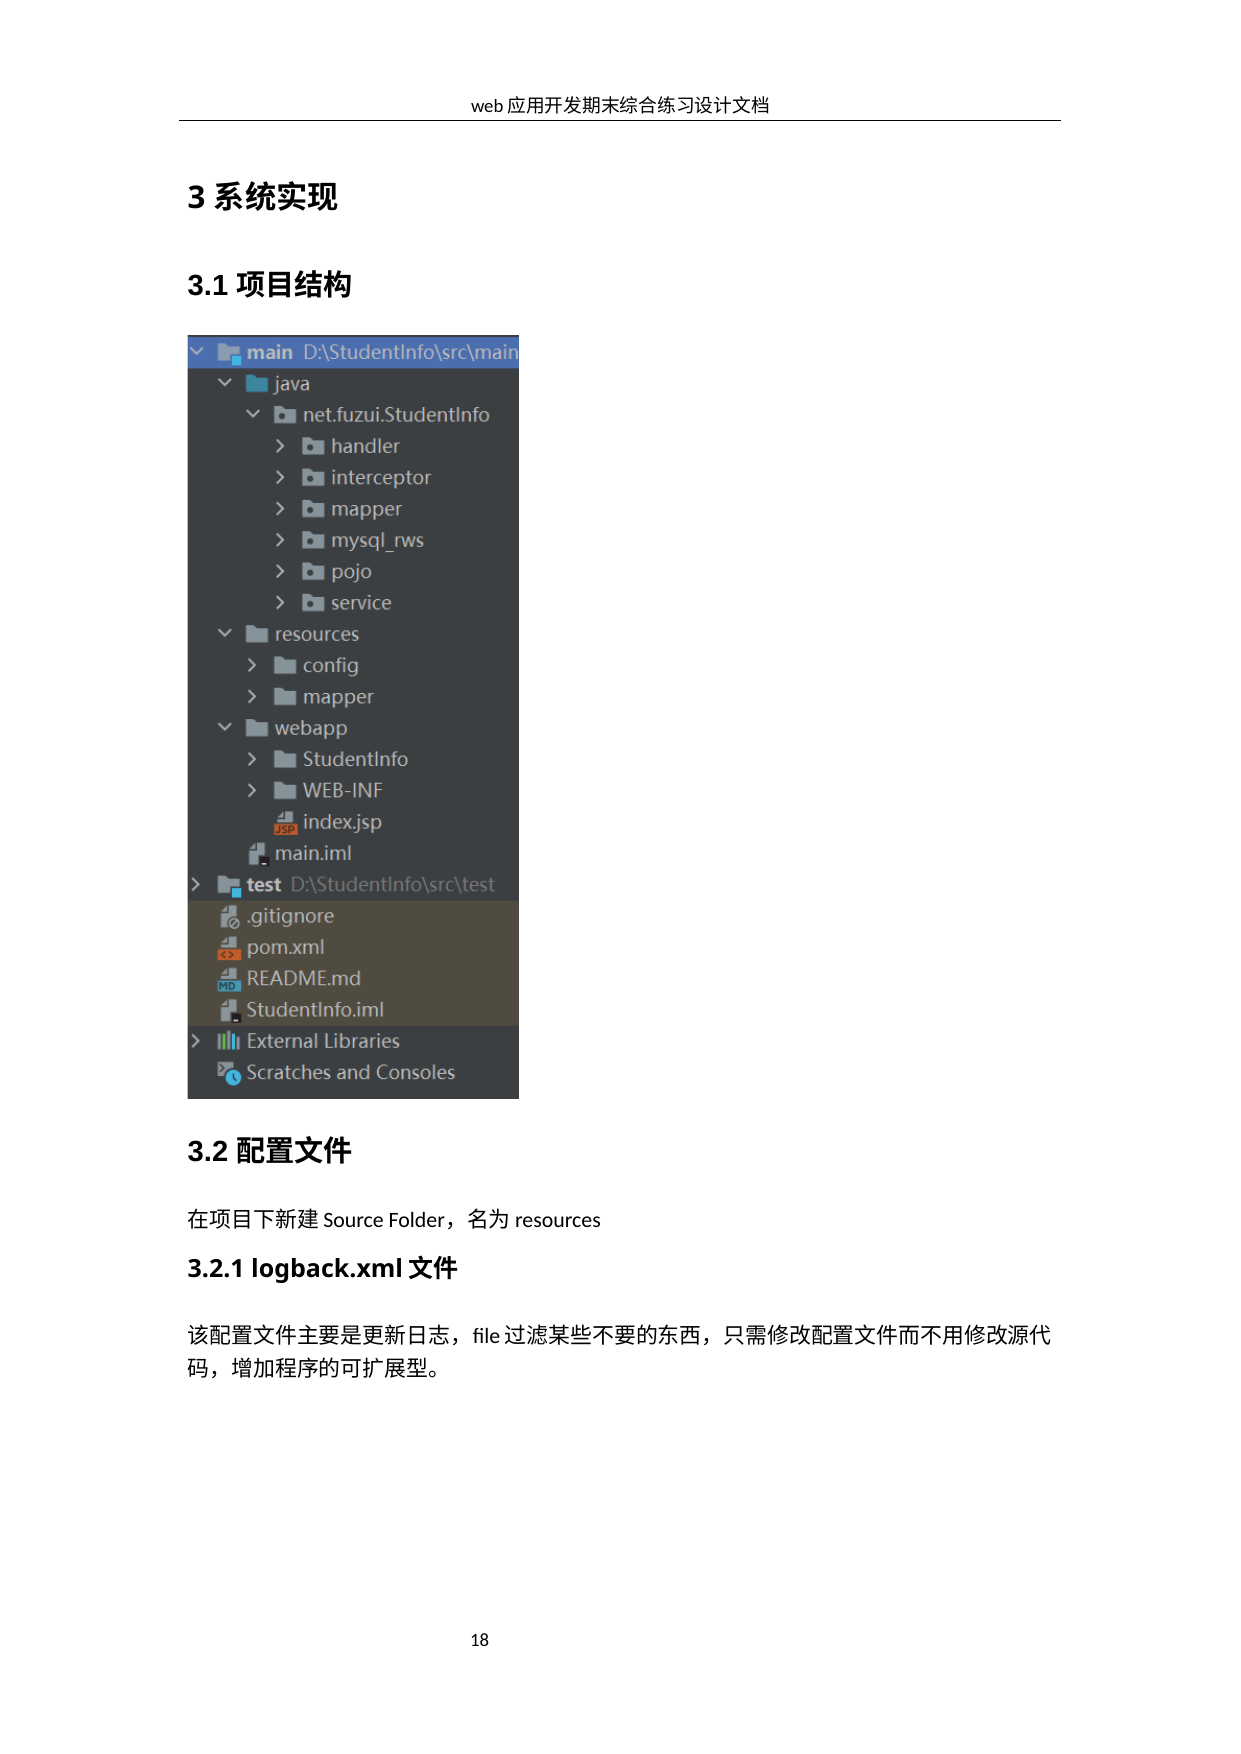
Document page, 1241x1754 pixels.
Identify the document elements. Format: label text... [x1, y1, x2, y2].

subtitle 3.2.1 logback.xml文件 [187, 1234, 1053, 1299]
picture [187, 335, 519, 1099]
text 在项目下新建Source Folder，名为resources [187, 1202, 1053, 1234]
subtitle 3.2 配置文件 [187, 1116, 1053, 1181]
text 该配置文件主要是更新日志，file过滤某些不要的东西，只需修改配置文件而不用修改源代码，增加程序的可扩展型。 [187, 1318, 1053, 1383]
subtitle 3.1 项目结构 [187, 250, 1053, 315]
subtitle 3 系统实现 [187, 162, 1053, 227]
